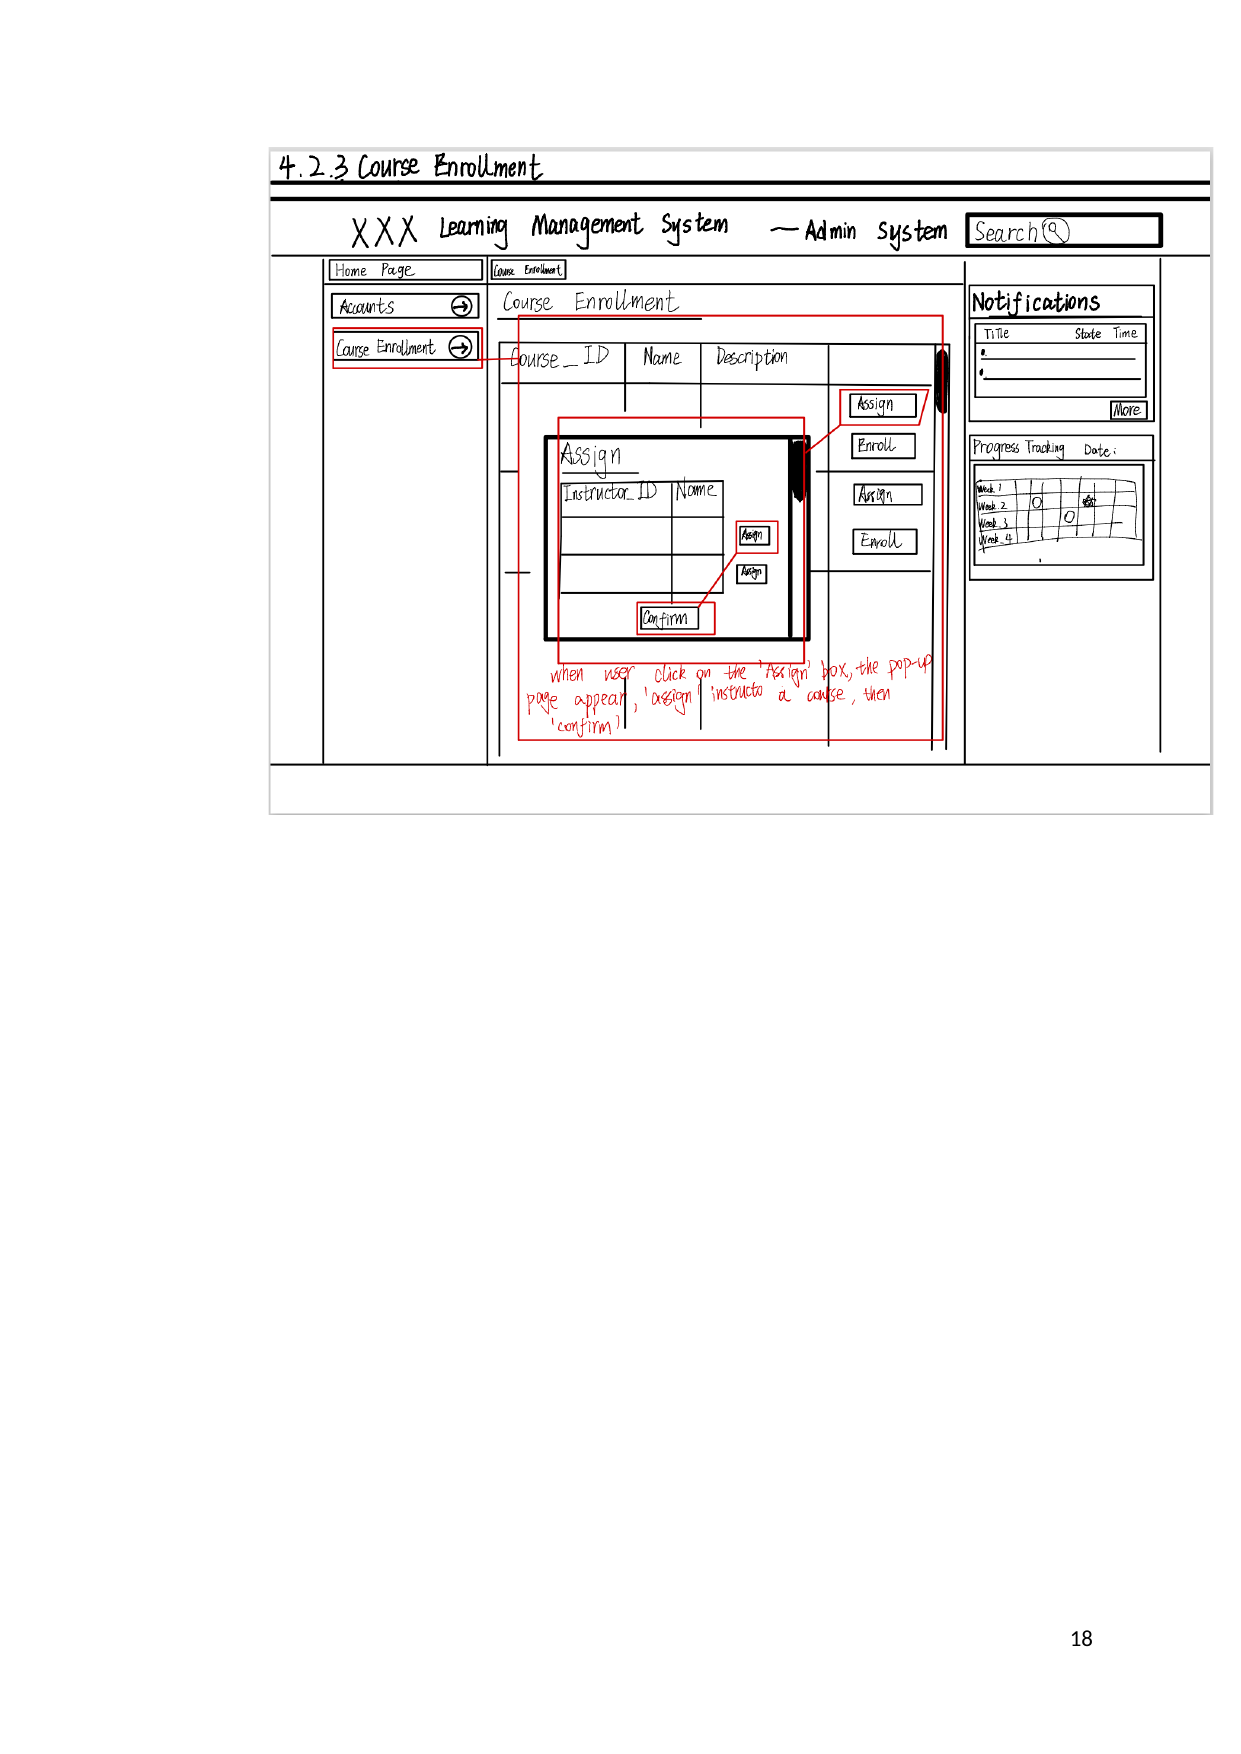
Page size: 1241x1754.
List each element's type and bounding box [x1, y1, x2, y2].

picture [268, 147, 1214, 815]
